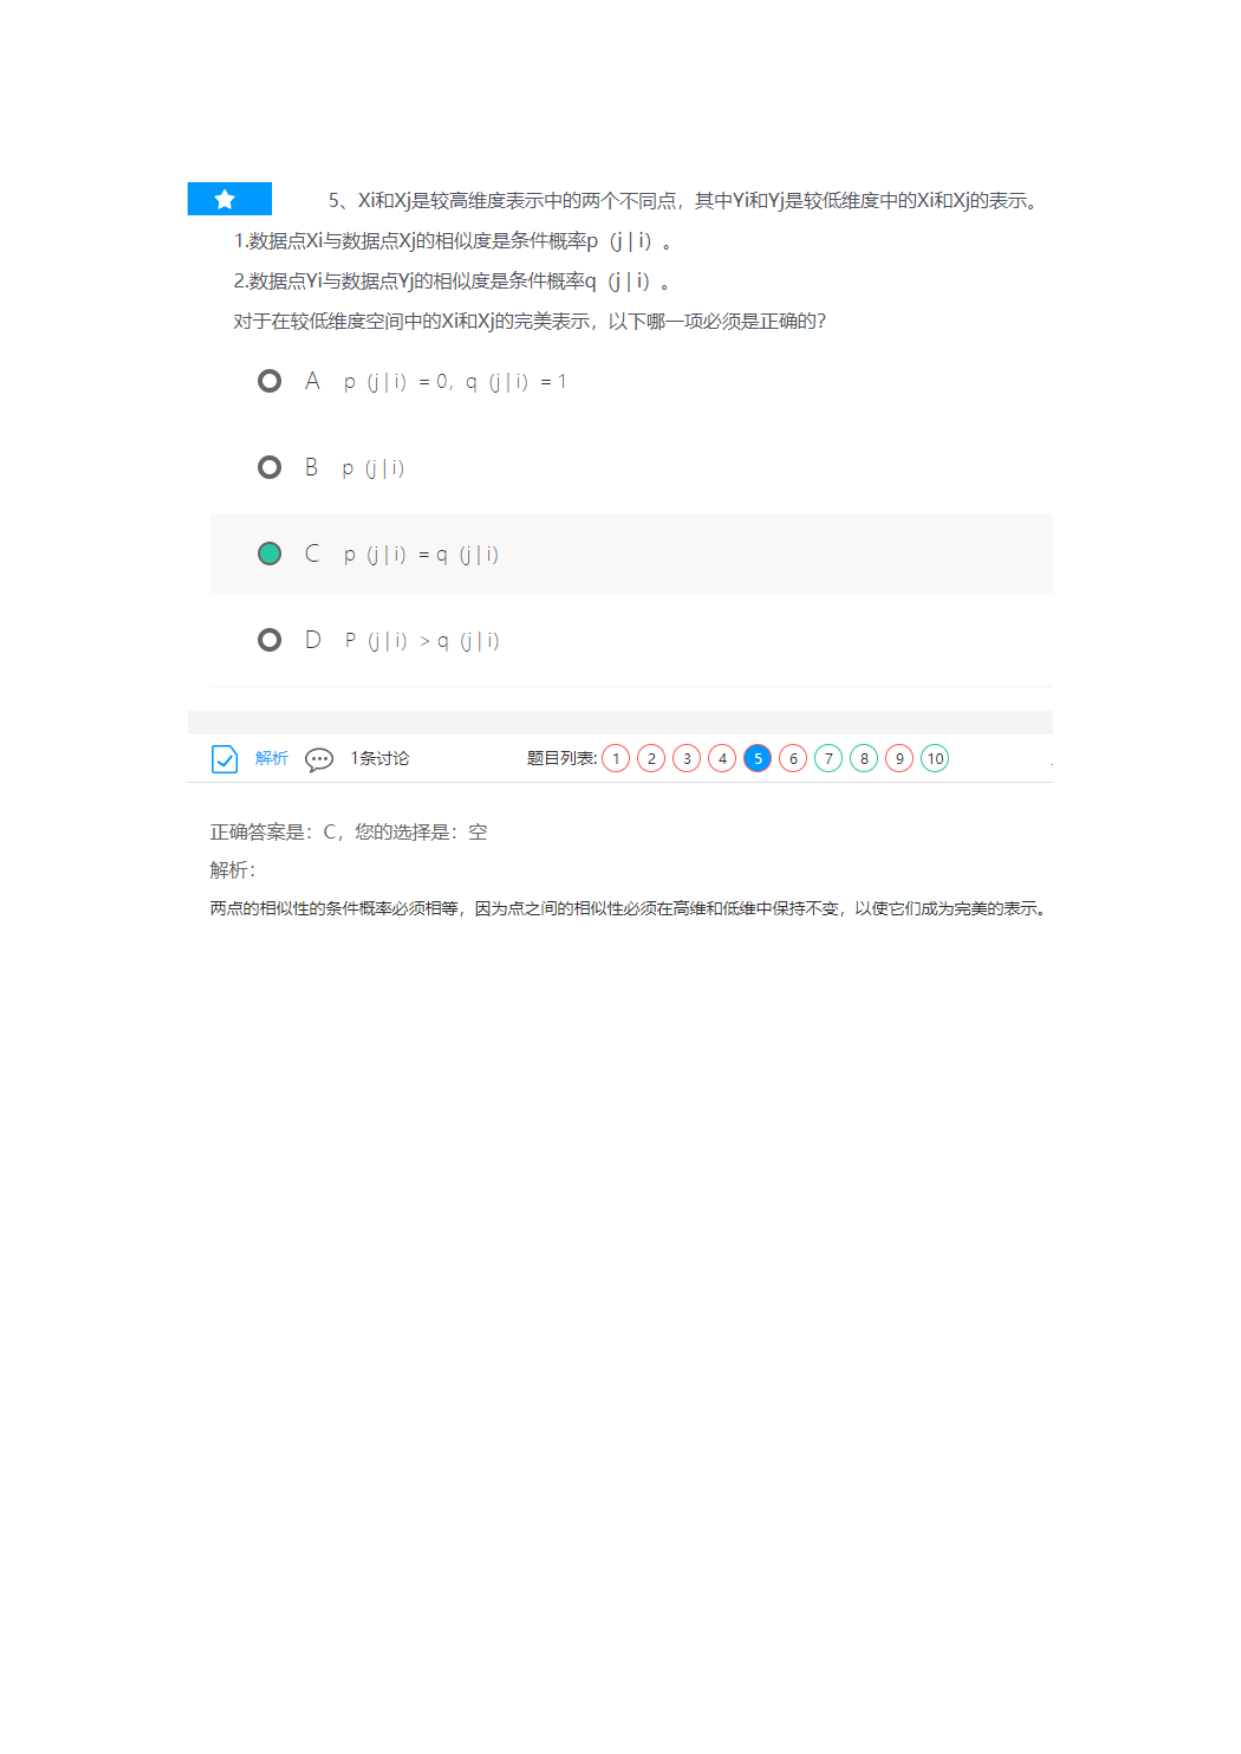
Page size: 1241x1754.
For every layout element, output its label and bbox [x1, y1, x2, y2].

picture [187, 162, 1053, 932]
